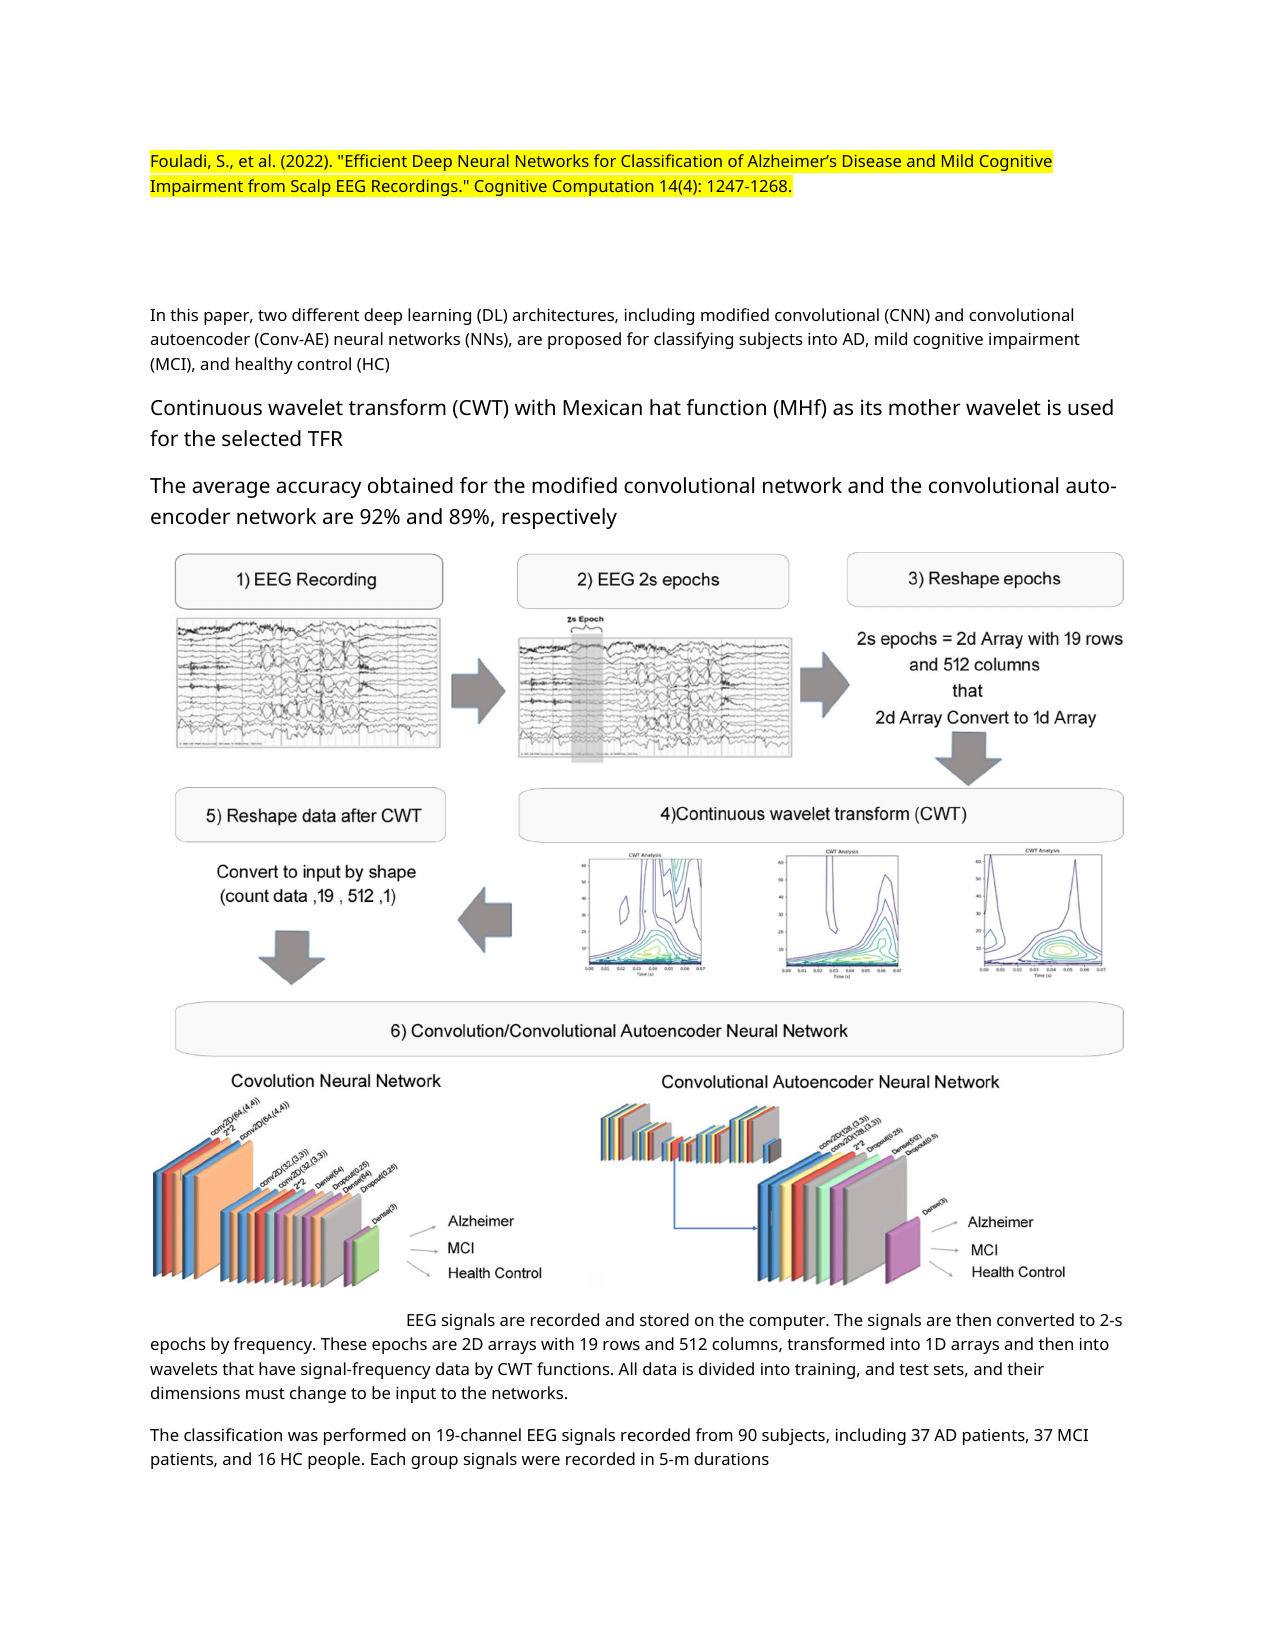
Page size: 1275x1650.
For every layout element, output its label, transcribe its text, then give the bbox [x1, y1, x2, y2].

text In this paper, two different deep learning (DL) architectures, including modified convolutional (CNN) and convolutional autoencoder (Conv-AE) neural networks (NNs), are proposed for classifying subjects into AD, mild cognitive impairment (MCI), and healthy control (HC) [150, 303, 1125, 375]
text Fouladi, S., et al. (2022). "Efficient Deep Neural Networks for Classification of Alzheimer’s Disease and Mild Cognitive Impairment from Scalp EEG Recordings." Cognitive Computation 14(4): 1247-1268. [150, 150, 1125, 197]
text Continuous wavelet transform (CWT) with Mexican hat function (MHf) as its mother wavelet is used for the selected TFR [150, 393, 1125, 452]
text The average accuracy obtained for the modified convolutional network and the convolutional auto-encoder network are 92% and 89%, respectively [150, 471, 1125, 530]
picture [150, 549, 1125, 1290]
text The classification was performed on 19-channel EEG signals recorded from 90 subjects, including 37 AD patients, 37 MCI patients, and 16 HC people. Each group signals were recorded in 5-m durations [150, 1423, 1125, 1470]
text EEG signals are recorded and stored on the computer. The signals are then converted to 2-s epochs by frequency. These epochs are 2D arrays with 19 rows and 512 columns, transformed into 1D arrays and then into wavelets that have signal-frequency data by CWT functions. All data is divided into training, and test sets, and their dimensions must change to be input to the networks. [150, 1308, 1125, 1405]
